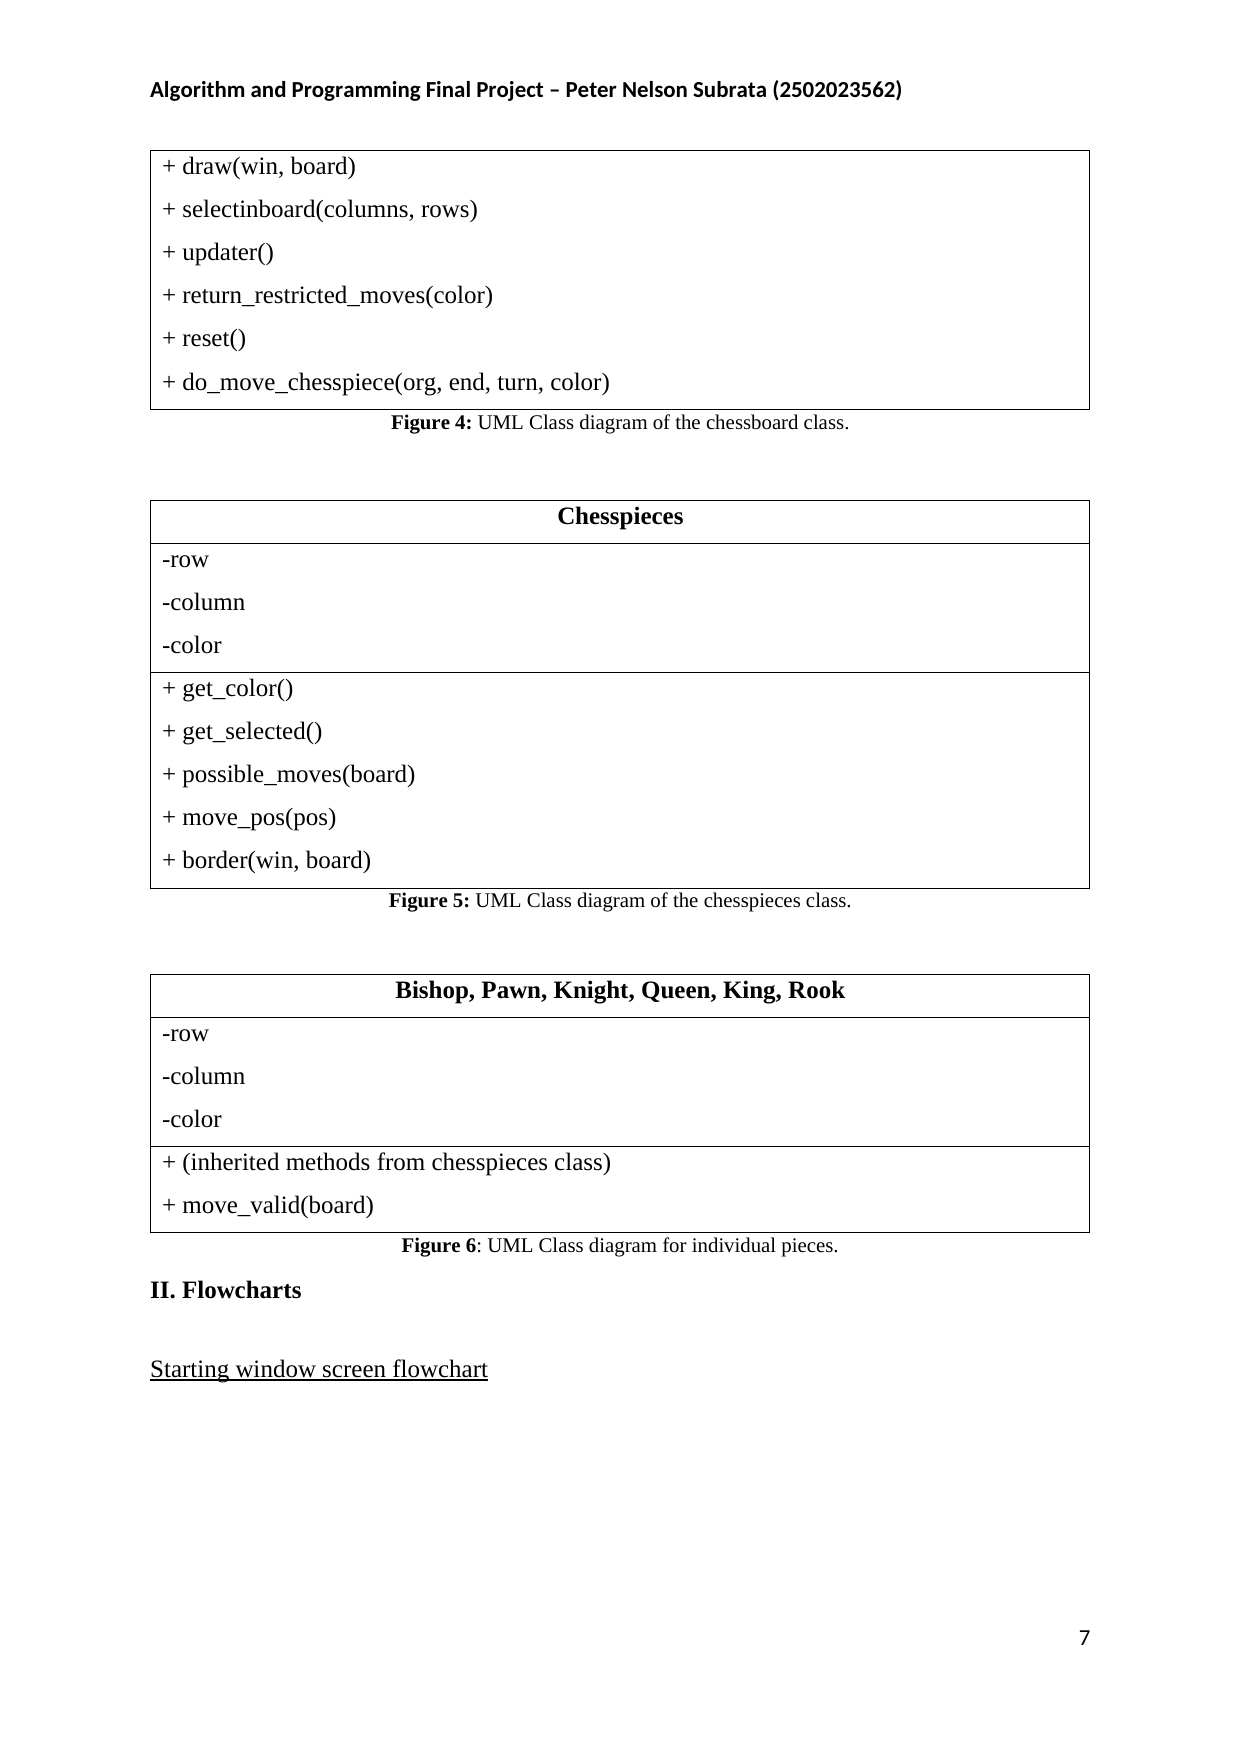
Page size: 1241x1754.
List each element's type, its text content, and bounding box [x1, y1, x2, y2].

table_header Chesspieces [151, 501, 1089, 543]
table_cell + get_color() + get_selected() + possible_moves(board) + move_pos(pos) + border(win, board) [151, 673, 1089, 887]
subtitle II. Flowcharts [150, 1275, 1090, 1304]
text Figure 6: UML Class diagram for individual pieces. [150, 1233, 1090, 1257]
table_cell + (inherited methods from chesspieces class) + move_valid(board) [151, 1147, 1089, 1232]
text Figure 4: UML Class diagram of the chessboard class. [150, 410, 1090, 434]
table_cell -row -column -color [151, 1018, 1089, 1146]
table_header Bishop, Pawn, Knight, Queen, King, Rook [151, 975, 1089, 1017]
text Starting window screen flowchart [150, 1354, 1090, 1383]
text Figure 5: UML Class diagram of the chesspieces class. [150, 889, 1090, 912]
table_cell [151, 151, 1089, 408]
table_cell -row -column -color [151, 544, 1089, 672]
